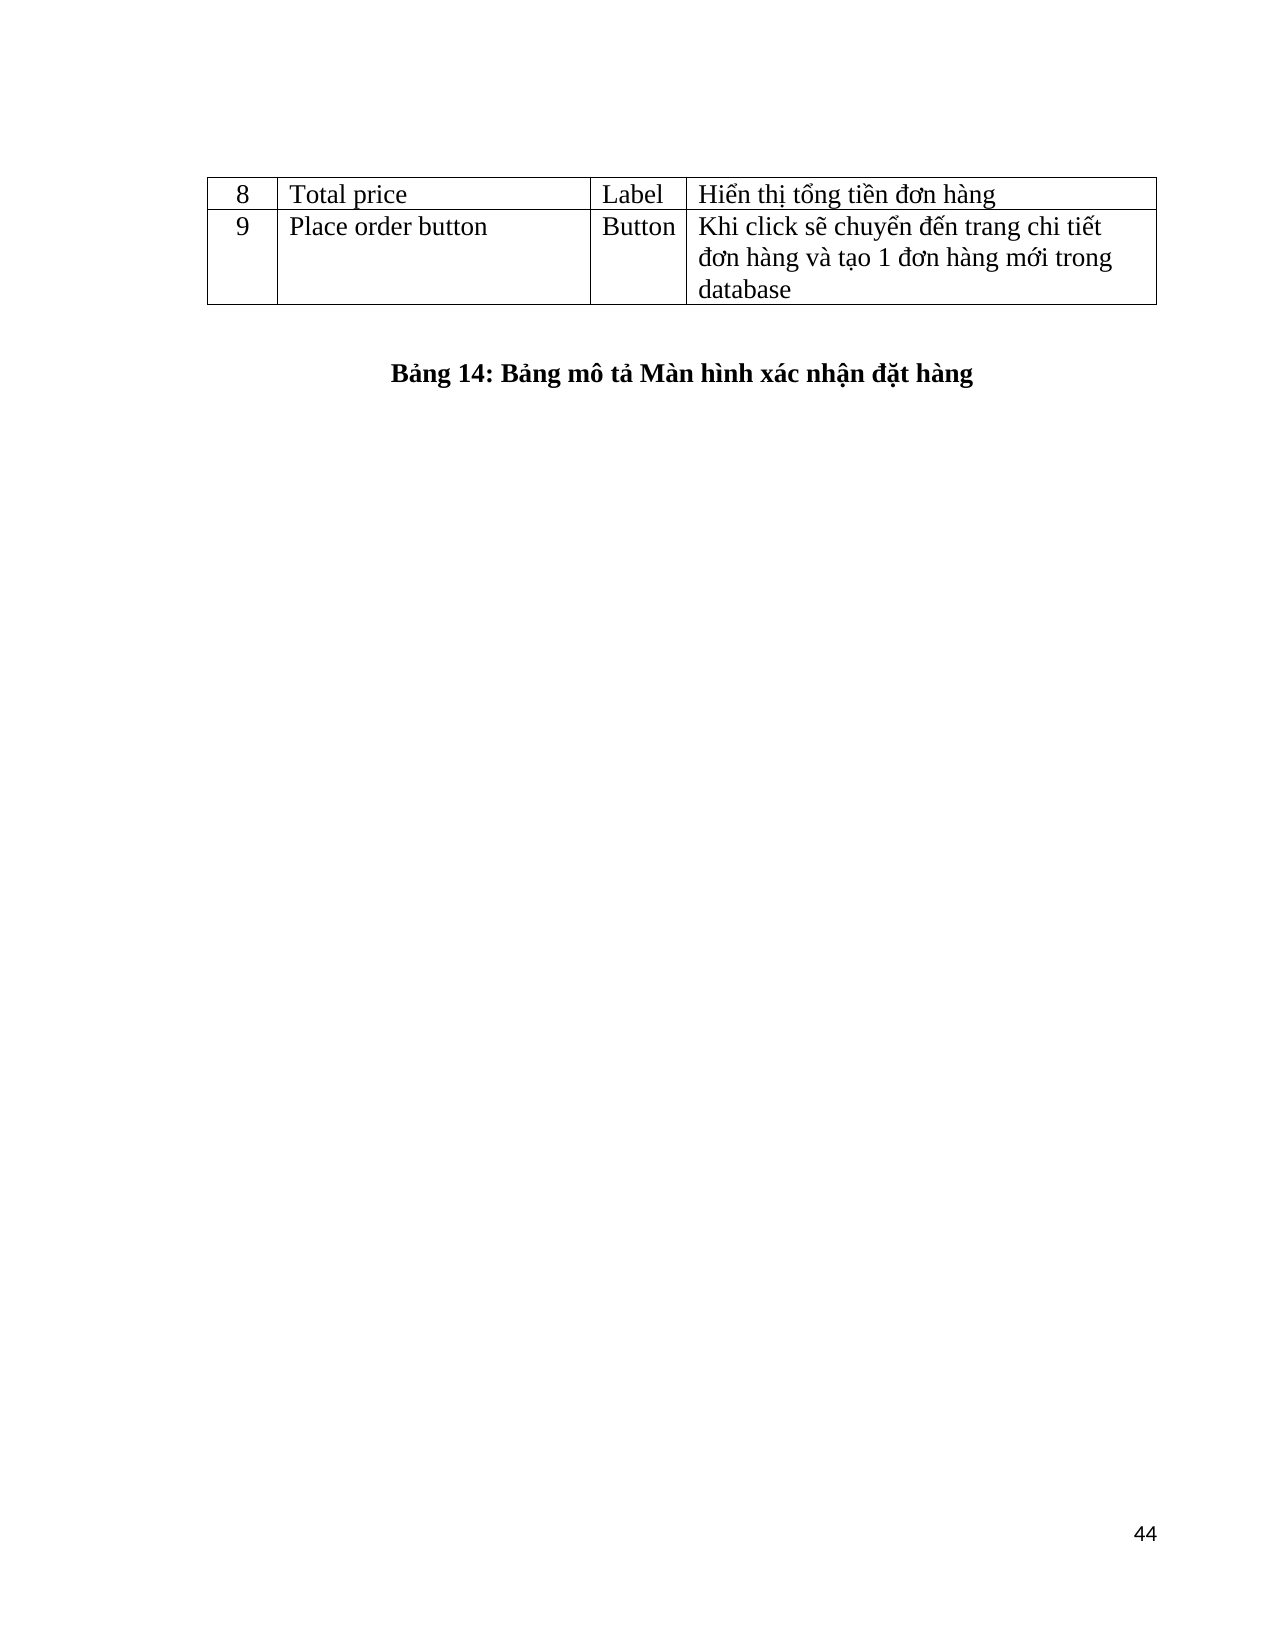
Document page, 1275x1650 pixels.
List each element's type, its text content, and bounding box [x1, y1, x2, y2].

table_cell Button [591, 210, 686, 304]
table_cell 8 [208, 178, 277, 209]
table_cell Place order button [278, 210, 590, 304]
table_cell Khi click sẽ chuyển đến trang chi tiết đơn hàng và tạo 1 đơn hàng mới trong database [687, 210, 1156, 304]
table_cell 9 [208, 210, 277, 304]
table_cell Total price [278, 178, 590, 209]
text Bảng 14: Bảng mô tả Màn hình xác nhận đặt hàng [207, 357, 1157, 388]
table_cell Label [591, 178, 686, 209]
table_cell Hiển thị tổng tiền đơn hàng [687, 178, 1156, 209]
